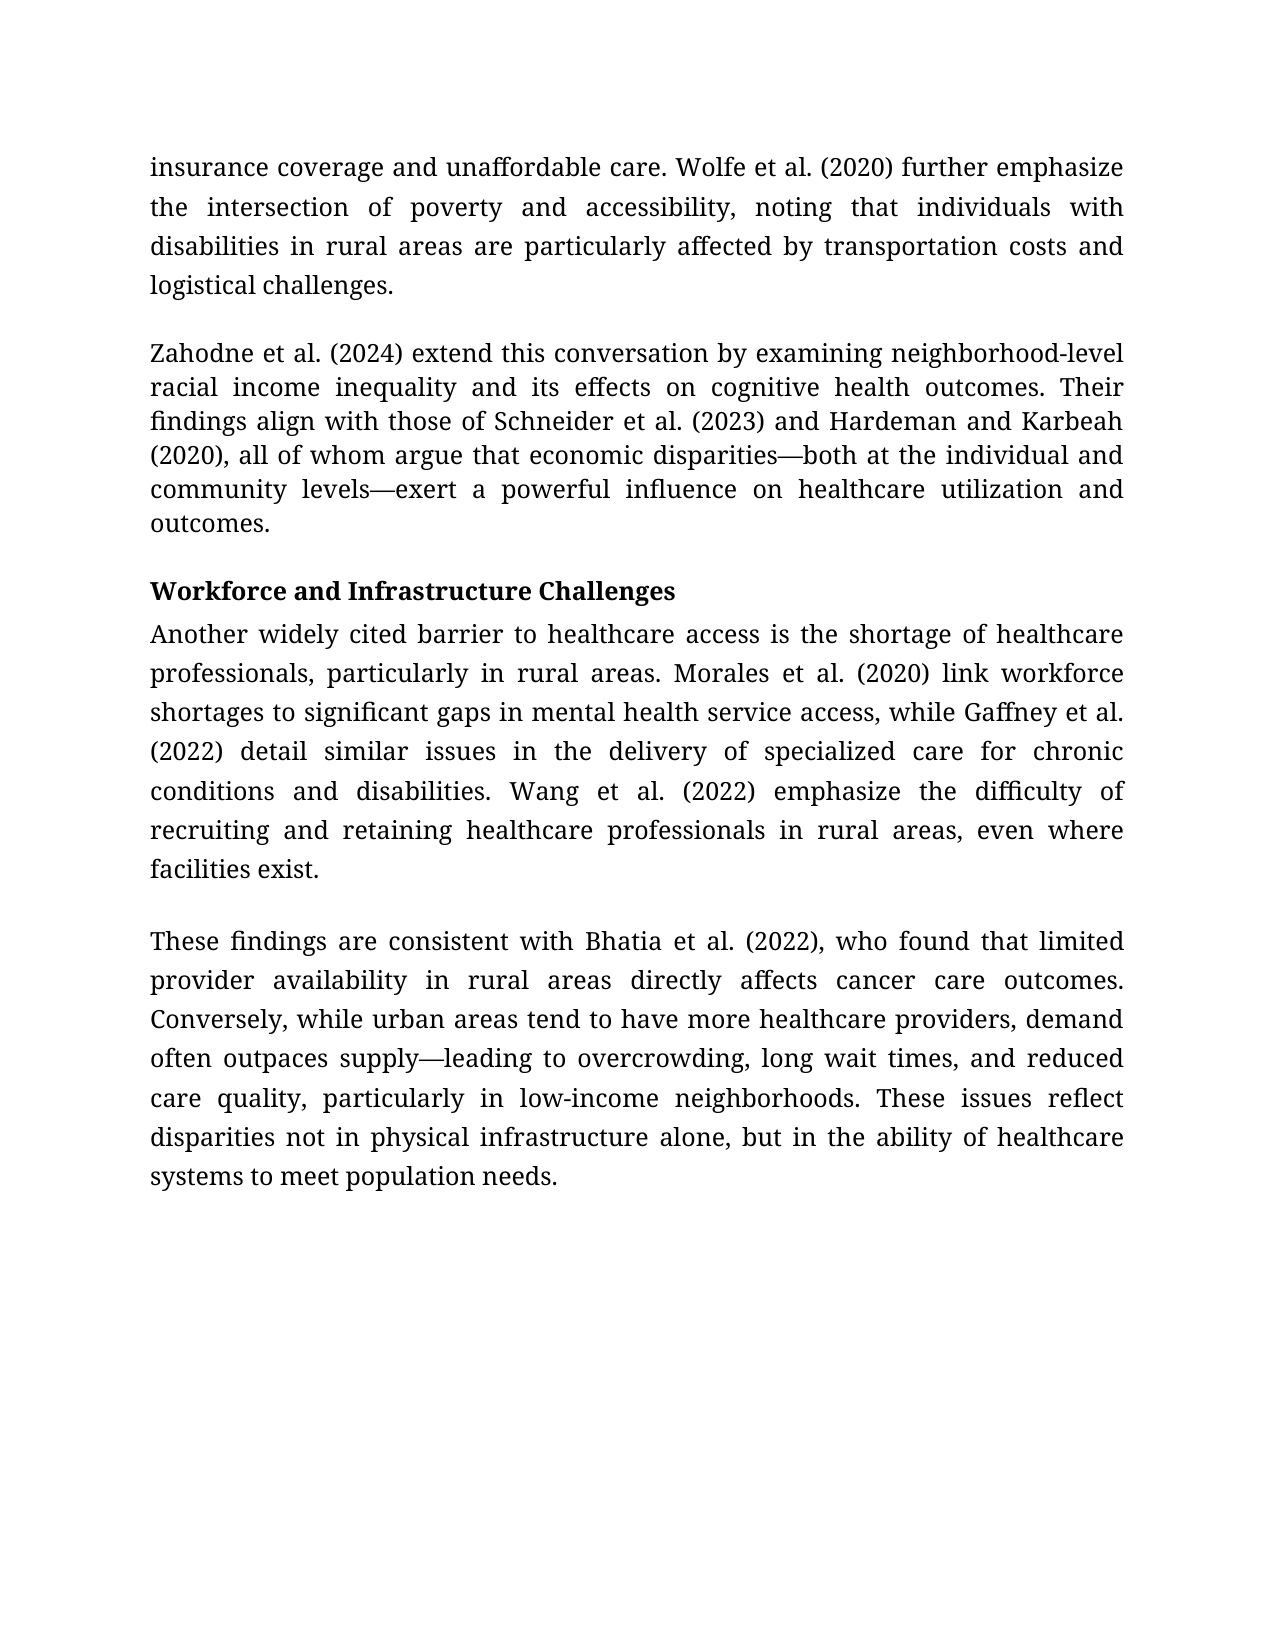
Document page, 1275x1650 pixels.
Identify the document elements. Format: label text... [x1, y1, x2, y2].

subtitle Workforce and Infrastructure Challenges [150, 573, 1125, 607]
subtitle Another widely cited barrier to healthcare access is the shortage of healthcare professionals, particularly in rural areas. Morales et al. (2020) link workforce shortages to significant gaps in mental health service access, while Gaffney et al. (2022) detail similar issues in the delivery of specialized care for chronic conditions and disabilities. Wang et al. (2022) emphasize the difficulty of recruiting and retaining healthcare professionals in rural areas, even where facilities exist. [150, 616, 1125, 886]
subtitle These findings are consistent with Bhatia et al. (2022), who found that limited provider availability in rural areas directly affects cancer care outcomes. Conversely, while urban areas tend to have more healthcare providers, demand often outpaces supply—leading to overcrowding, long wait times, and reduced care quality, particularly in low-income neighborhoods. These issues reflect disparities not in physical infrastructure alone, but in the ability of healthcare systems to meet population needs. [150, 923, 1125, 1193]
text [150, 150, 1125, 302]
subtitle Zahodne et al. (2024) extend this conversation by examining neighborhood-level racial income inequality and its effects on cognitive health outcomes. Their findings align with those of Schneider et al. (2023) and Hardeman and Karbeah (2020), all of whom argue that economic disparities—both at the individual and community levels—exert a powerful influence on healthcare utilization and outcomes. [150, 336, 1125, 540]
